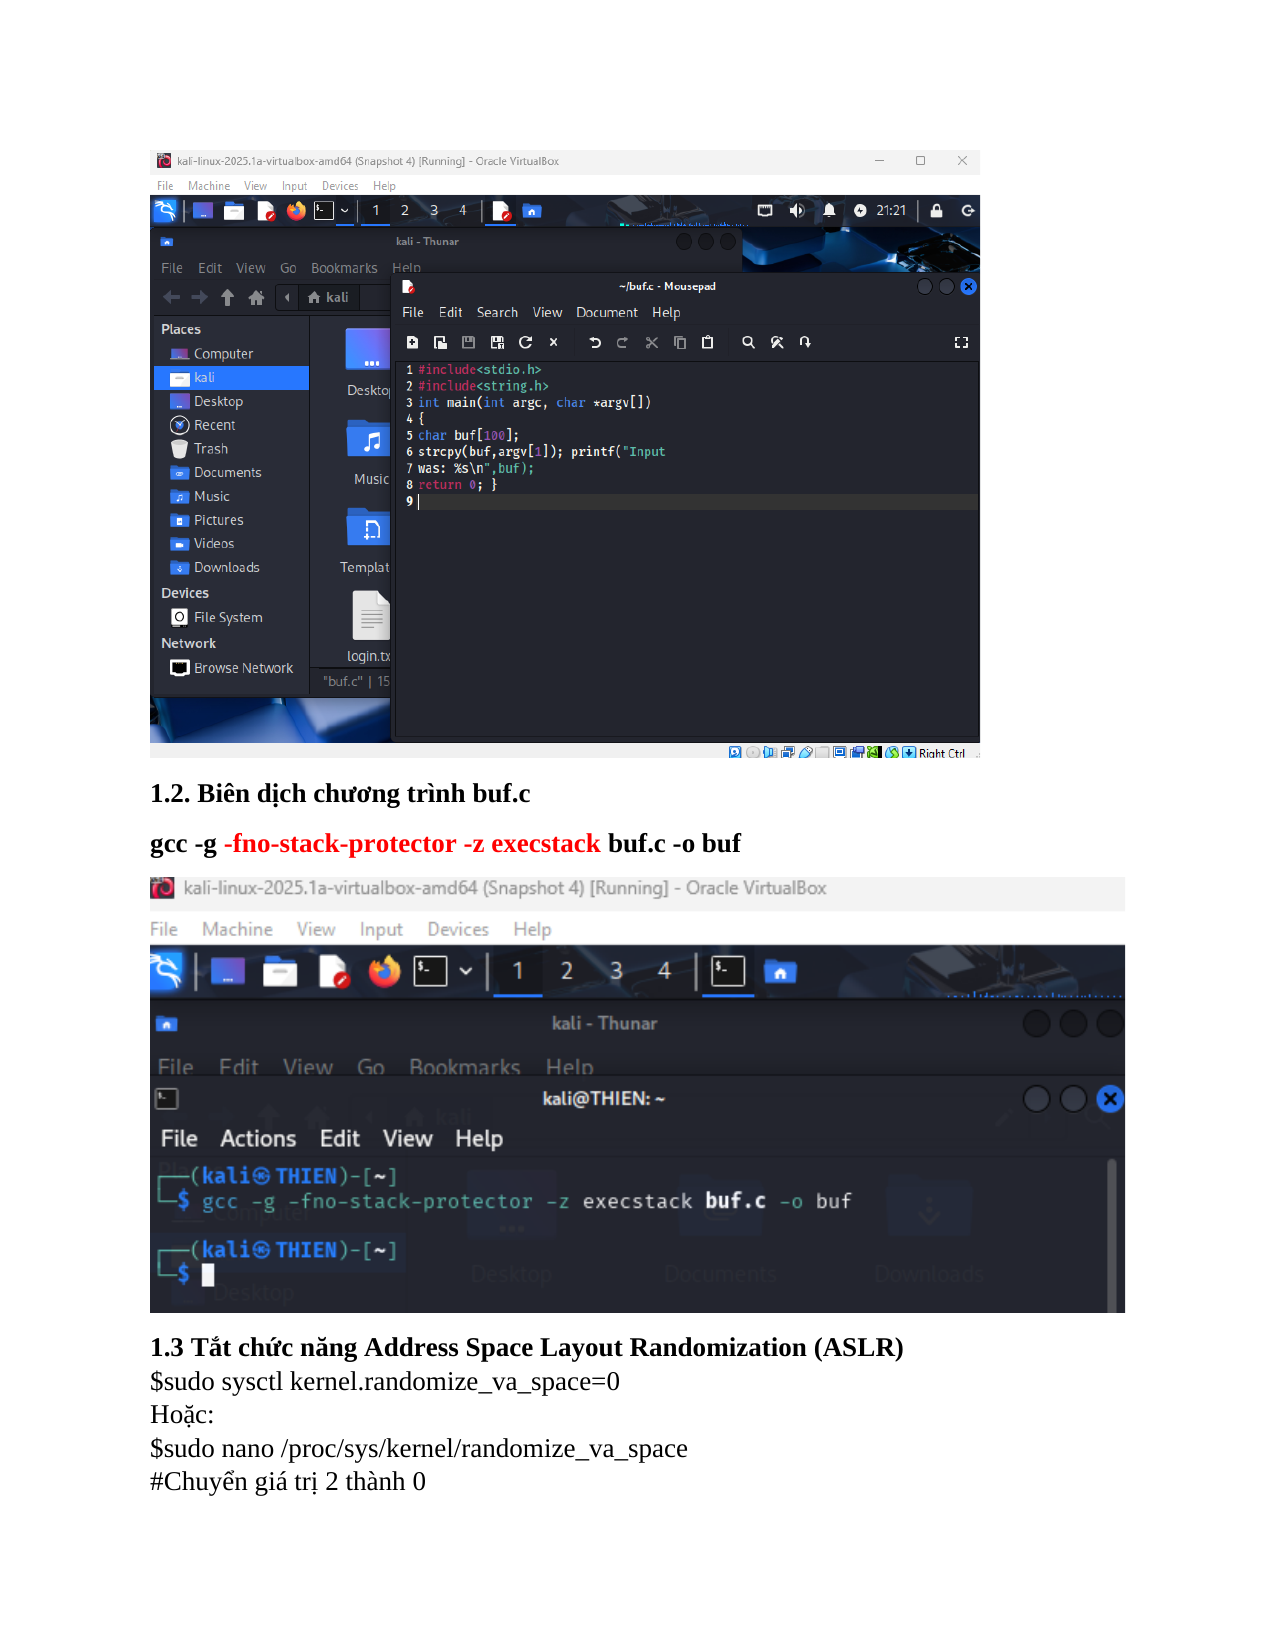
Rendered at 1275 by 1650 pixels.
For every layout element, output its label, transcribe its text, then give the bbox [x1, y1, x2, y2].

text 1.2. Biên dịch chương trình buf.c [150, 777, 1125, 808]
text 1.3 Tắt chức năng Address Space Layout Randomization (ASLR) $sudo sysctl kernel.randomize_va_space=0 Hoặc: $sudo nano /proc/sys/kernel/randomize_va_space #Chuyển giá trị 2 thành 0 [150, 1331, 1125, 1497]
picture [150, 150, 981, 758]
text gcc -g -fno-stack-protector -z execstack buf.c -o buf [150, 827, 1125, 858]
picture [150, 877, 1125, 1313]
